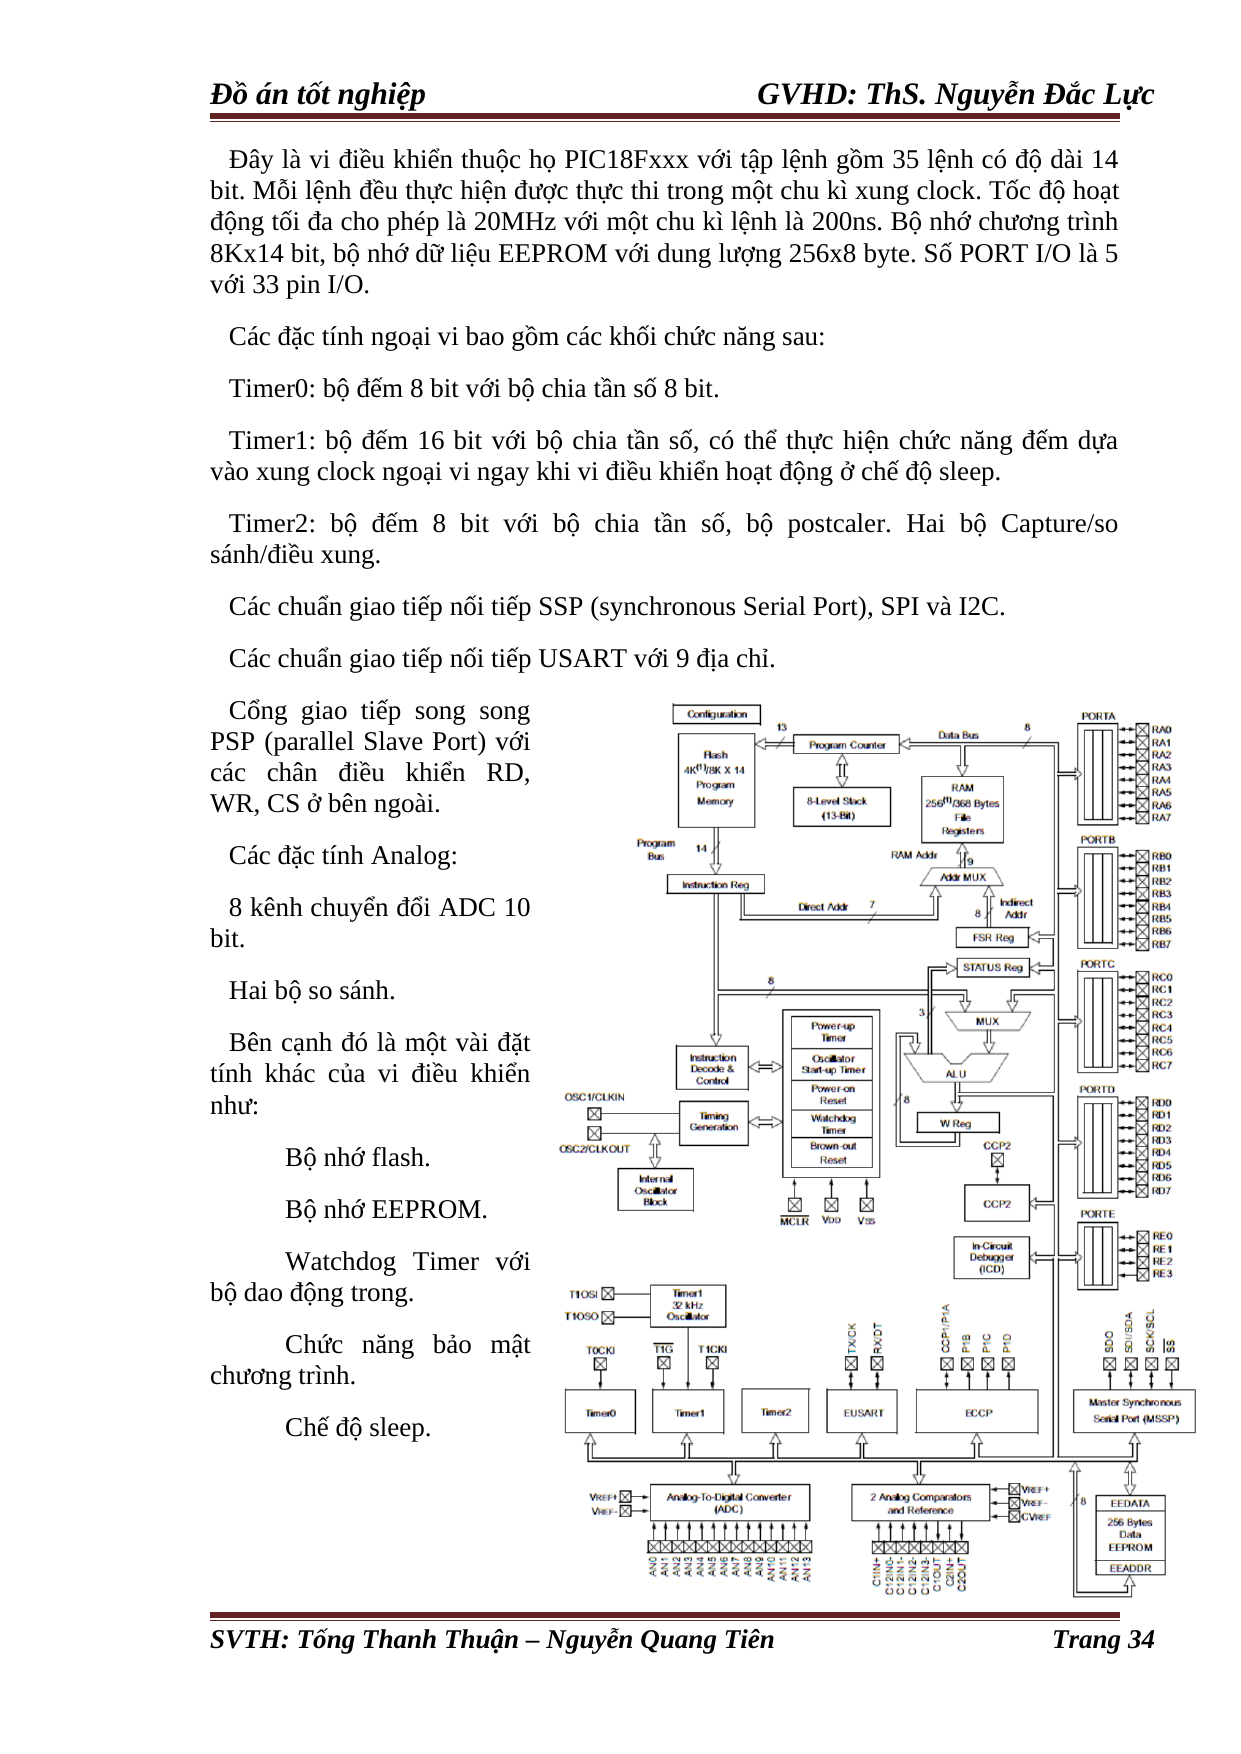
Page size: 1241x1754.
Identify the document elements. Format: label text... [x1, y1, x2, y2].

text 8 kênh chuyển đổi ADC 10 bit. [210, 891, 1120, 954]
text Watchdog Timer với bộ dao động trong. [210, 1245, 1120, 1307]
text Bộ nhớ EEPROM. [210, 1193, 1120, 1224]
text Timer2: bộ đếm 8 bit với bộ chia tần số, bộ postcaler. Hai bộ Capture/so sánh/điều xung. [210, 507, 1120, 569]
text Hai bộ so sánh. [210, 974, 1120, 1006]
text Bộ nhớ flash. [210, 1141, 1120, 1172]
text Timer1: bộ đếm 16 bit với bộ chia tần số, có thể thực hiện chức năng đếm dựa vào xung clock ngoại vi ngay khi vi điều khiển hoạt động ở chế độ sleep. [210, 424, 1120, 486]
text Đây là vi điều khiển thuộc họ PIC18Fxxx với tập lệnh gồm 35 lệnh có độ dài 14 bit. Mỗi lệnh đều thực hiện được thực thi trong một chu kì xung clock. Tốc độ hoạt động tối đa cho phép là 20MHz với một chu kì lệnh là 200ns. Bộ nhớ chương trình 8Kx14 bit, bộ nhớ dữ liệu EEPROM với dung lượng 256x8 byte. Số PORT I/O là 5 với 33 pin I/O. [210, 143, 1120, 299]
text Các chuẩn giao tiếp nối tiếp SSP (synchronous Serial Port), SPI và I2C. [210, 590, 1120, 621]
text Các đặc tính ngoại vi bao gồm các khối chức năng sau: [210, 320, 1120, 351]
text Timer0: bộ đếm 8 bit với bộ chia tần số 8 bit. [210, 372, 1120, 403]
text Chế độ sleep. [210, 1411, 1120, 1442]
text Chức năng bảo mật chương trình. [210, 1328, 1120, 1390]
text Bên cạnh đó là một vài đặt tính khác của vi điều khiển như: [210, 1026, 1120, 1120]
picture [550, 698, 1206, 1601]
text Cổng giao tiếp song song PSP (parallel Slave Port) với các chân điều khiển RD, WR, CS ở bên ngoài. [210, 694, 1120, 818]
text Các chuẩn giao tiếp nối tiếp USART với 9 địa chỉ. [210, 642, 1120, 673]
text Các đặc tính Analog: [210, 839, 1120, 871]
